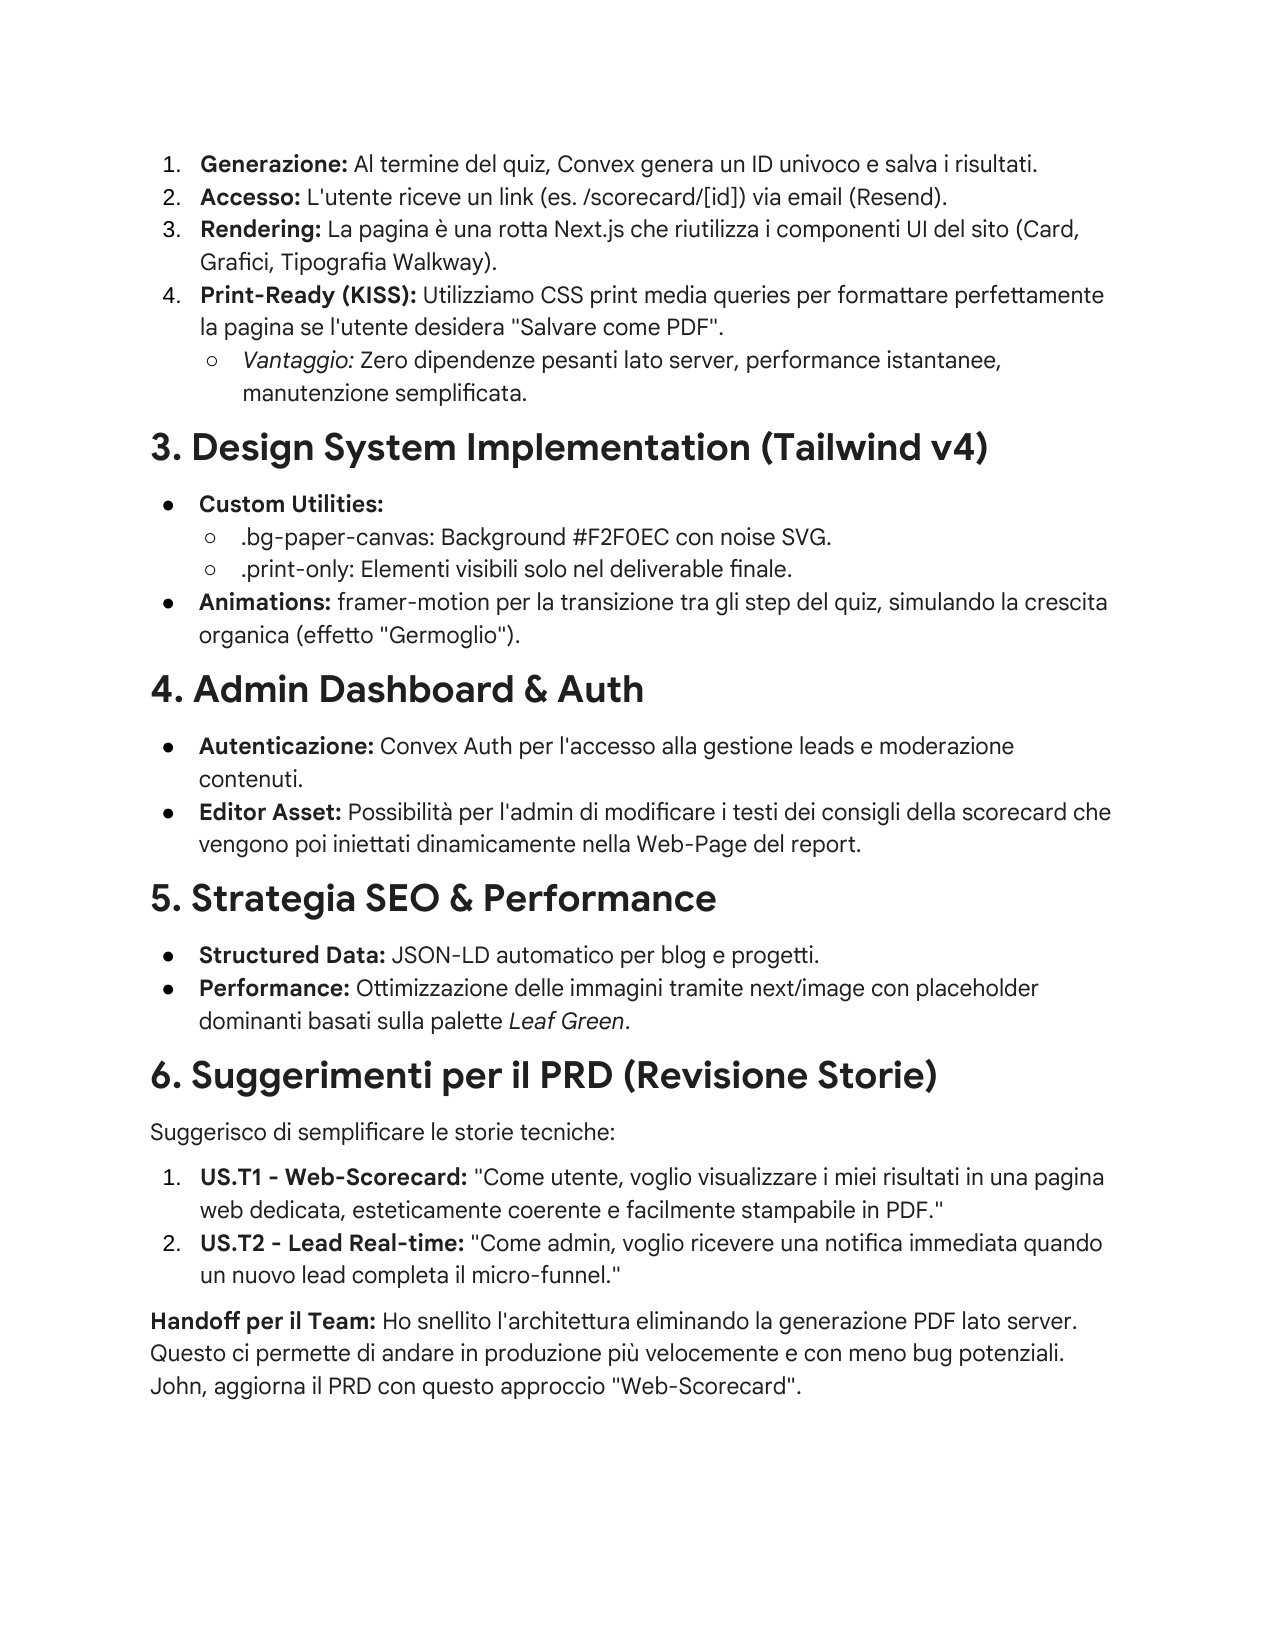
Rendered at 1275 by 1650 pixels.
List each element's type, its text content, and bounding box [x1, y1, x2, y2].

text Handoff per il Team: Ho snellito l'architettura eliminando la generazione PDF lato server. Questo ci permette di andare in produzione più velocemente e con meno bug potenziali. John, aggiorna il PRD con questo approccio "Web-Scorecard". [150, 1307, 1125, 1401]
list Vantaggio: Zero dipendenze pesanti lato server, performance istantanee, manutenzione semplificata. [205, 346, 1125, 408]
list US.T1 - Web-Scorecard: "Come utente, voglio visualizzare i miei risultati in una pagina web dedicata, esteticamente coerente e facilmente stampabile in PDF." [162, 1163, 1125, 1225]
subtitle 3. Design System Implementation (Tailwind v4) [150, 424, 1125, 471]
list Accesso: L'utente riceve un link (es. /scorecard/[id]) via email (Resend). [162, 183, 1125, 211]
list Editor Asset: Possibilità per l'admin di modificare i testi dei consigli della scorecard che vengono poi iniettati dinamicamente nella Web-Page del report. [161, 798, 1125, 859]
subtitle 4. Admin Dashboard & Auth [150, 666, 1125, 713]
text Suggerisco di semplificare le storie tecniche: [150, 1118, 1125, 1147]
subtitle 6. Suggerimenti per il PRD (Revisione Storie) [150, 1052, 1125, 1099]
list Animations: framer-motion per la transizione tra gli step del quiz, simulando la crescita organica (effetto "Germoglio"). [161, 588, 1125, 650]
list Custom Utilities: [161, 490, 1125, 519]
list Structured Data: JSON-LD automatico per blog e progetti. [161, 942, 1125, 970]
list Autenticazione: Convex Auth per l'accesso alla gestione leads e moderazione contenuti. [161, 732, 1125, 794]
list Generazione: Al termine del quiz, Convex genera un ID univoco e salva i risultati. [162, 150, 1125, 179]
list .bg-paper-canvas: Background #F2F0EC con noise SVG. [203, 523, 1125, 552]
list .print-only: Elementi visibili solo nel deliverable finale. [203, 556, 1125, 584]
list Performance: Ottimizzazione delle immagini tramite next/image con placeholder dominanti basati sulla palette Leaf Green. [161, 974, 1125, 1036]
list Rendering: La pagina è una rotta Next.js che riutilizza i componenti UI del sito (Card, Grafici, Tipografia Walkway). [162, 215, 1125, 277]
list Print-Ready (KISS): Utilizziamo CSS print media queries per formattare perfettamente la pagina se l'utente desidera "Salvare come PDF". [162, 281, 1125, 342]
list US.T2 - Lead Real-time: "Come admin, voglio ricevere una notifica immediata quando un nuovo lead completa il micro-funnel." [162, 1229, 1125, 1290]
subtitle 5. Strategia SEO & Performance [150, 876, 1125, 923]
